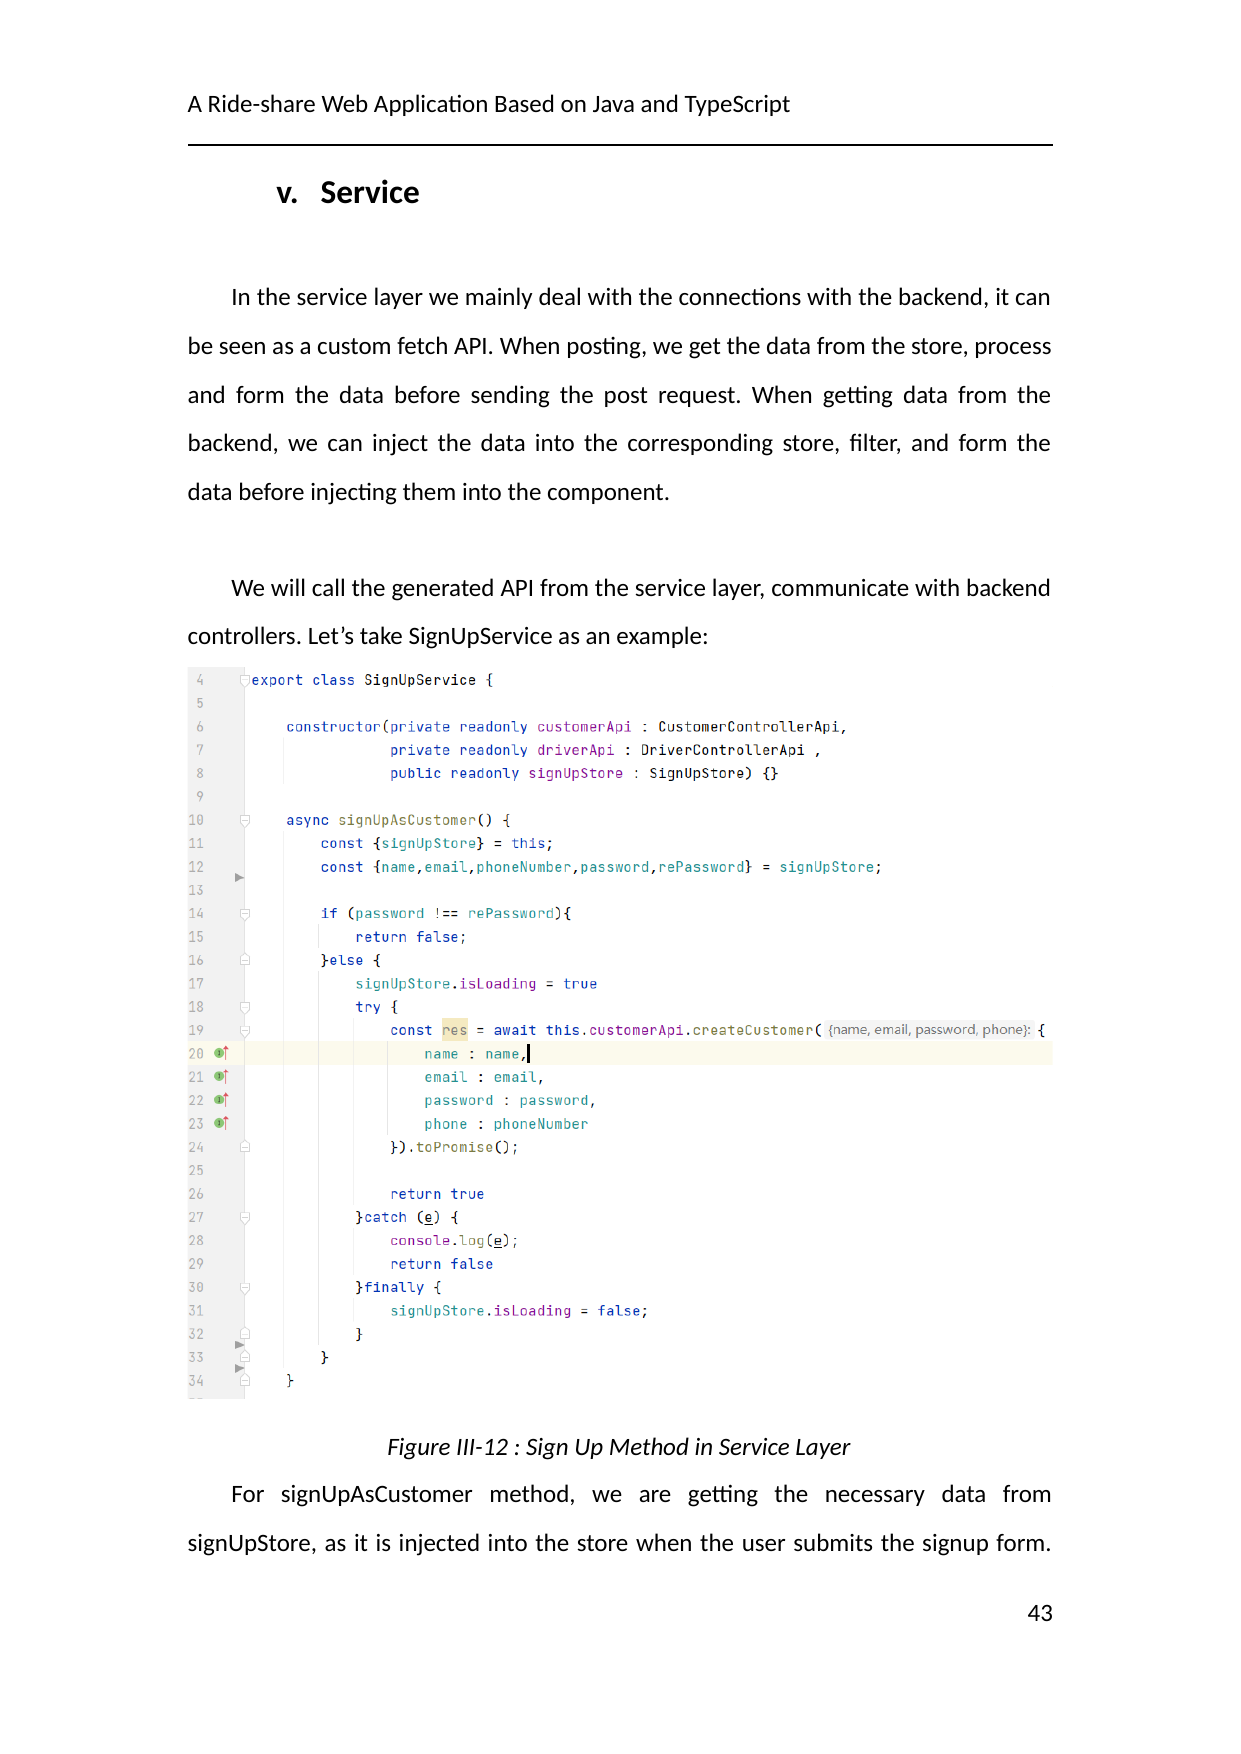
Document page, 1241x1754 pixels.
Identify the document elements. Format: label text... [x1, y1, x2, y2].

text Figure III-12 : Sign Up Method in Service Layer [187, 1430, 1053, 1462]
text In the service layer we mainly deal with the connections with the backend, it can be seen as a custom fetch API. When posting, we get the data from the store, process and form the data before sending the post request. When getting data from the backend, we can inject the data into the corresponding store, filter, and form the data before injecting them into the component. [187, 280, 1053, 508]
text We will call the generated API from the service layer, communicate with backend controllers. Let’s take SignUpService as an example: [187, 571, 1053, 652]
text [187, 1478, 1053, 1559]
subtitle Service [276, 158, 1053, 223]
picture [187, 667, 1053, 1399]
